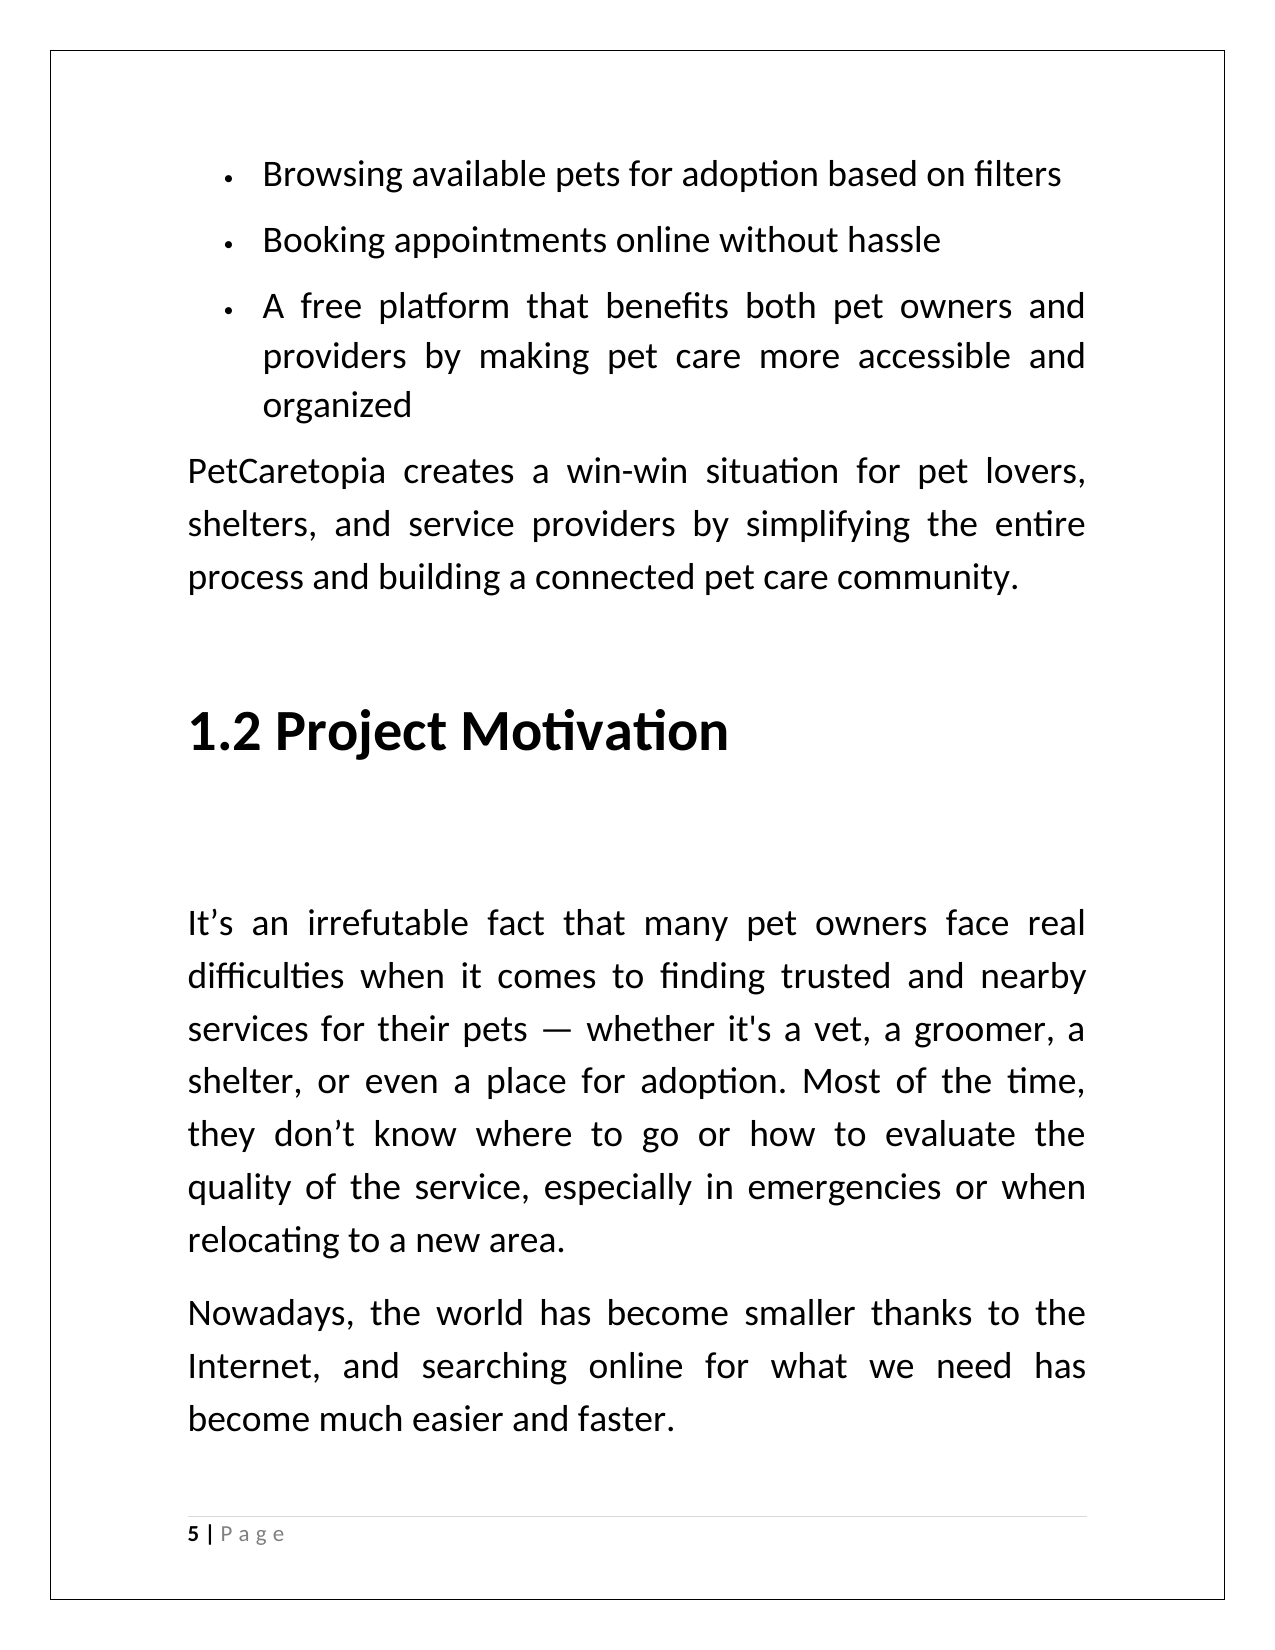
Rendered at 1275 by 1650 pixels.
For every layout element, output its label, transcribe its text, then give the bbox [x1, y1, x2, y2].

text Nowadays, the world has become smaller thanks to the Internet, and searching online for what we need has become much easier and faster. [187, 1289, 1087, 1440]
list Booking appointments online without hassle [225, 216, 1087, 262]
text 1.2 Project Motivation [187, 694, 1087, 765]
list A free platform that benefits both pet owners and providers by making pet care more accessible and organized [225, 282, 1087, 427]
text PetCaretopia creates a win-win situation for pet lovers, shelters, and service providers by simplifying the entire process and building a connected pet care community. [187, 447, 1087, 599]
list Browsing available pets for adoption based on filters [225, 150, 1087, 196]
text It’s an irrefutable fact that many pet owners face real difficulties when it comes to finding trusted and nearby services for their pets — whether it's a vet, a groomer, a shelter, or even a place for adoption. Most of the time, they don’t know where to go or how to evaluate the quality of the service, especially in emergencies or when relocating to a new area. [187, 899, 1087, 1261]
